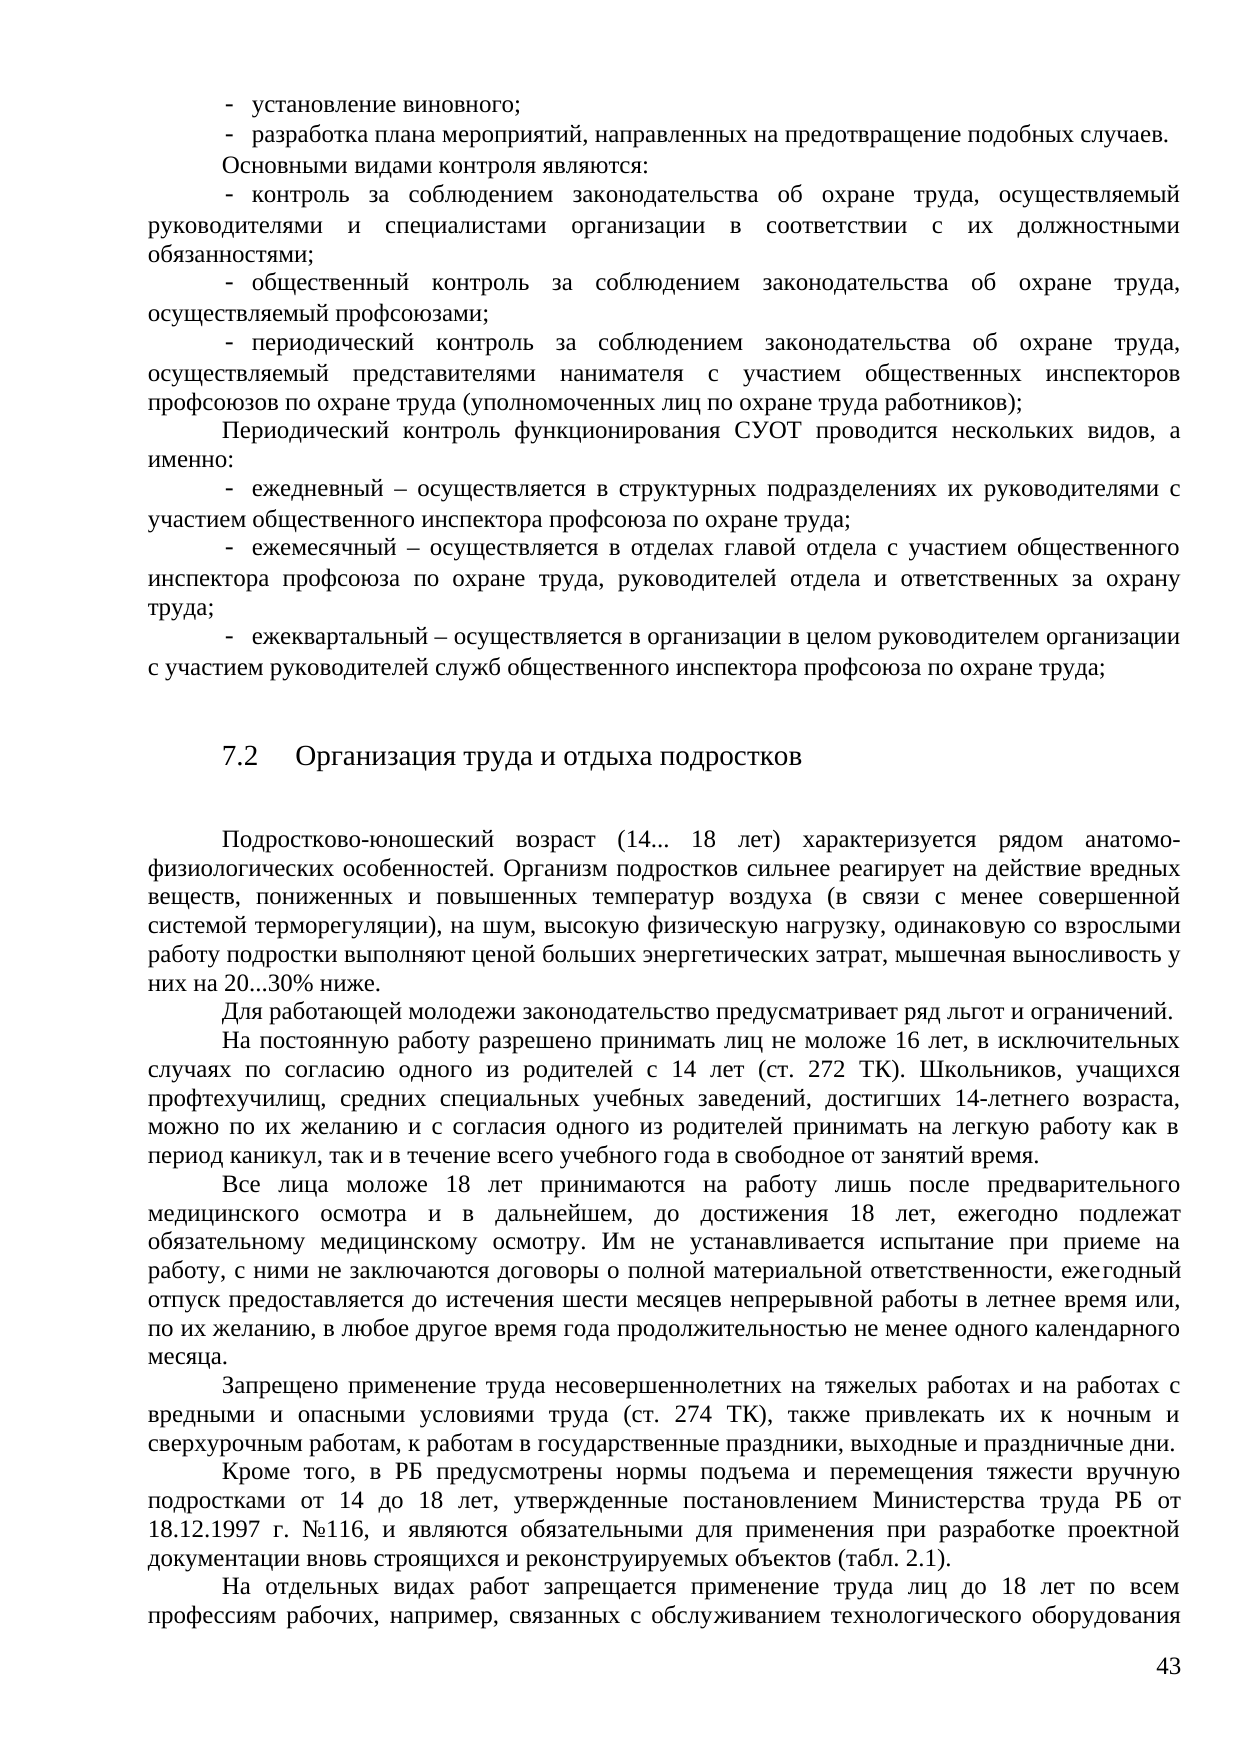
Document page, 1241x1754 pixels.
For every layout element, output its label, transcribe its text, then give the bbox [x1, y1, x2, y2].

text Запрещено применение труда несовершеннолетних на тяжелых работах и на работах с вредными и опасными условиями труда (ст. 274 ТК), также привлекать их к ночным и сверхурочным работам, к работам в государственные праздники, выходные и праздничные дни. [148, 1370, 1181, 1456]
list контроль за соблюдением законодательства об охране труда, осуществляемый руководителями и специалистами организации в соответствии с их должностными обязанностями; [148, 179, 1181, 267]
list ежеквартальный – осуществляется в организации в целом руководителем организации с участием руководителей служб общественного инспектора профсоюза по охране труда; [148, 621, 1181, 680]
text Подростково-юношеский возраст (14... 18 лет) характеризуется рядом анатомо-физиологических особенностей. Организм подростков сильнее реагирует на действие вредных веществ, пониженных и повышенных температур воздуха (в связи с менее совершенной системой терморегуляции), на шум, высокую физическую нагрузку, одинаковую со взрослыми работу подростки выполняют ценой больших энергетических затрат, мышечная выносливость у них на 20...30% ниже. [148, 824, 1181, 996]
list ежедневный – осуществляется в структурных подразделениях их руководителями с участием общественного инспектора профсоюза по охране труда; [148, 473, 1181, 532]
text Основными видами контроля являются: [148, 150, 1181, 179]
list общественный контроль за соблюдением законодательства об охране труда, осуществляемый профсоюзами; [148, 267, 1181, 327]
text На постоянную работу разрешено принимать лиц не моложе 16 лет, в исключительных случаях по согласию одного из родителей с 14 лет (ст. 272 ТК). Школьников, учащихся профтехучилищ, средних специальных учебных заведений, достигших 14-летнего возраста, можно по их желанию и с согласия одного из родителей принимать на легкую работу как в период каникул, так и в течение всего учебного года в свободное от занятий время. [148, 1025, 1181, 1169]
subtitle Организация труда и отдыха подростков [148, 738, 1181, 771]
list установление виновного; [148, 89, 1181, 119]
text Кроме того, в РБ предусмотрены нормы подъема и перемещения тяжести вручную подростками от 14 до 18 лет, утвержденные постановлением Министерства труда РБ от 18.12.1997 г. №116, и являются обязательными для применения при разработке проектной документации вновь строящихся и реконструируемых объектов (табл. 2.1). [148, 1456, 1181, 1571]
list ежемесячный – осуществляется в отделах главой отдела с участием общественного инспектора профсоюза по охране труда, руководителей отдела и ответственных за охрану труда; [148, 532, 1181, 621]
text Для работающей молодежи законодательство предусматривает ряд льгот и ограничений. [148, 996, 1181, 1025]
text Все лица моложе 18 лет принимаются на работу лишь после предварительного медицинского осмотра и в дальнейшем, до достижения 18 лет, ежегодно подлежат обязательному медицинскому осмотру. Им не устанавливается испытание при приеме на работу, с ними не заключаются договоры о полной материальной ответственности, ежегодный отпуск предоставляется до истечения шести месяцев непрерывной работы в летнее время или, по их желанию, в любое другое время года продолжительностью не менее одного календарного месяца. [148, 1169, 1181, 1370]
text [148, 1571, 1181, 1629]
text Периодический контроль функционирования СУОТ проводится нескольких видов, а именно: [148, 415, 1181, 473]
list разработка плана мероприятий, направленных на предотвращение подобных случаев. [148, 119, 1181, 150]
list периодический контроль за соблюдением законодательства об охране труда, осуществляемый представителями нанимателя с участием общественных инспекторов профсоюзов по охране труда (уполномоченных лиц по охране труда работников); [148, 327, 1181, 415]
